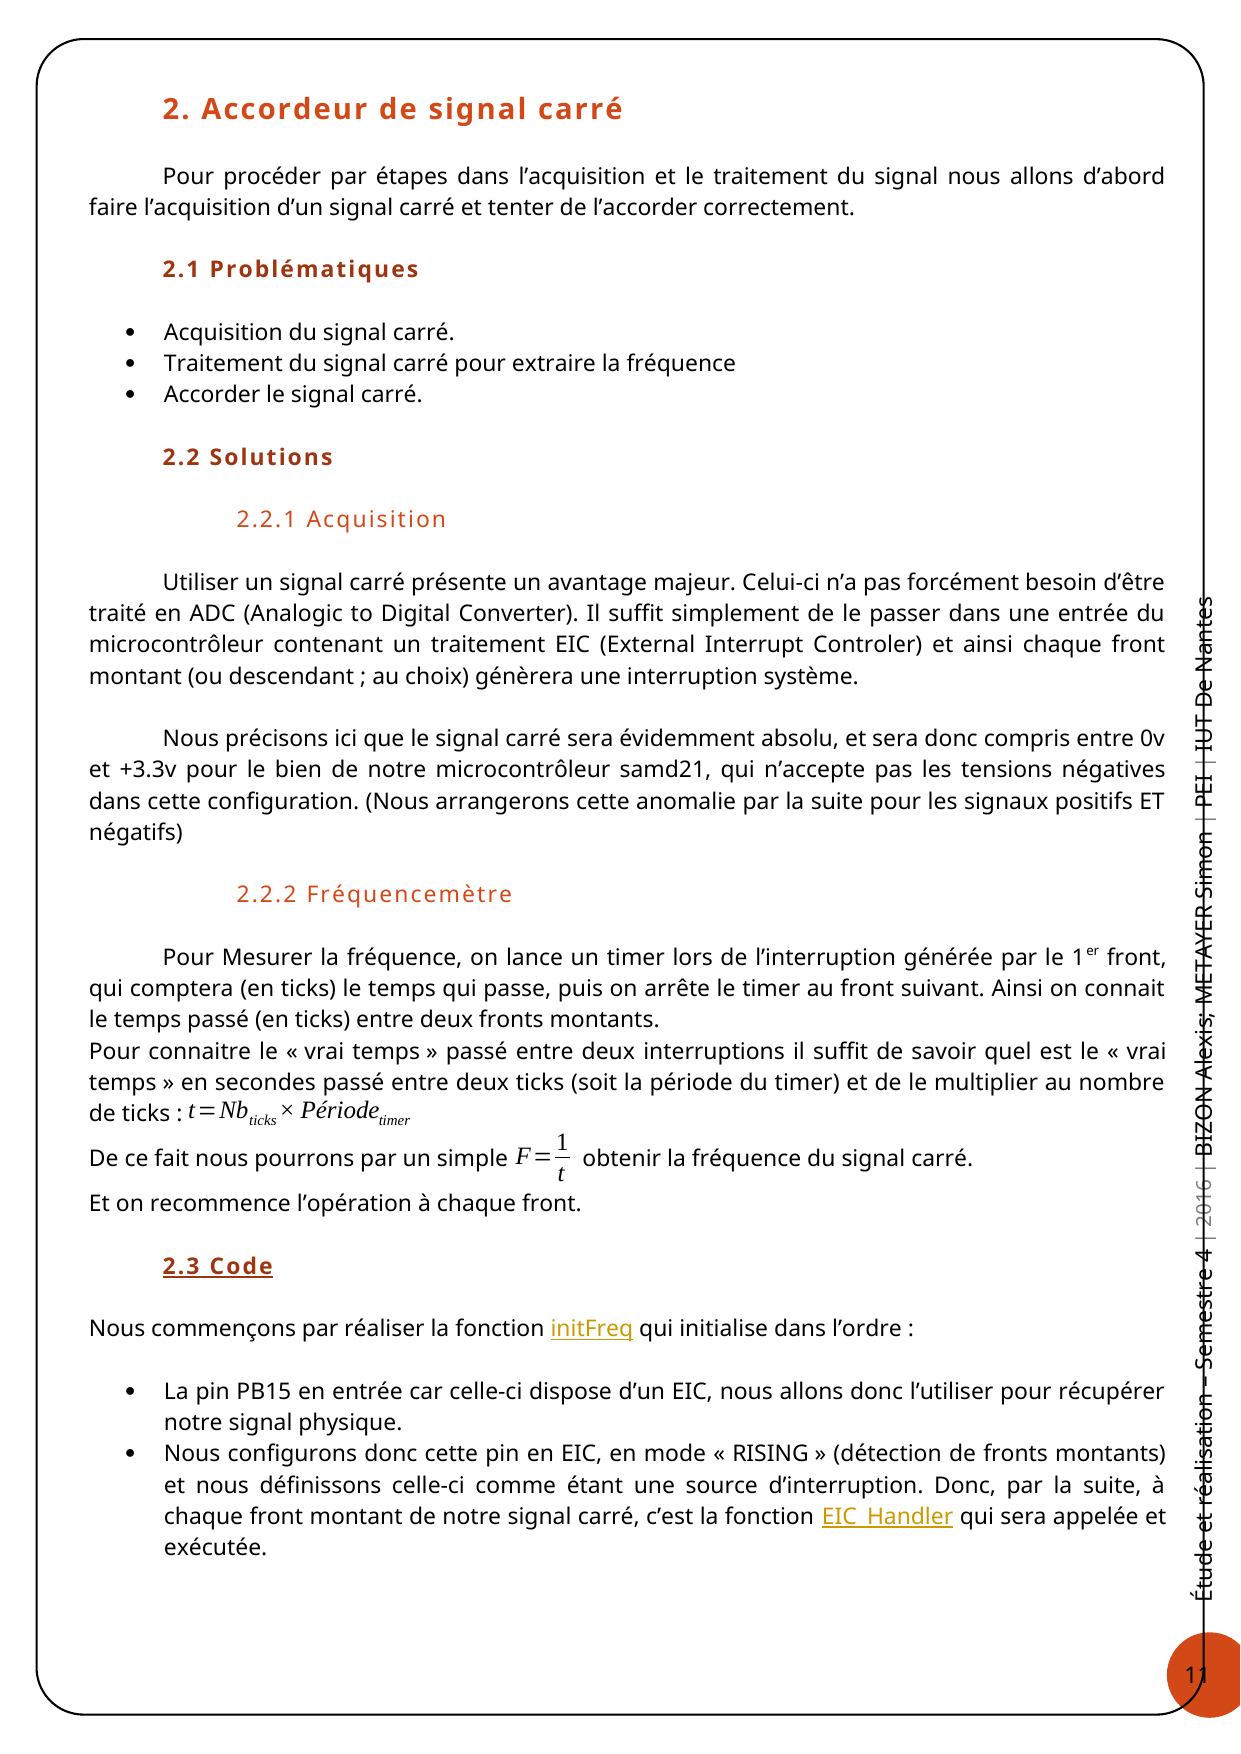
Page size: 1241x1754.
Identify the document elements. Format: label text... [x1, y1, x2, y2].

text Pour Mesurer la fréquence, on lance un timer lors de l’interruption générée par le 1er front, qui comptera (en ticks) le temps qui passe, puis on arrête le timer au front suivant. Ainsi on connait le temps passé (en ticks) entre deux fronts montants. [89, 941, 1166, 1034]
text Et on recommence l’opération à chaque front. [89, 1187, 1166, 1219]
subtitle 2.1 Problématiques [89, 253, 1166, 284]
text Nous précisons ici que le signal carré sera évidemment absolu, et sera donc compris entre 0v et +3.3v pour le bien de notre microcontrôleur samd21, qui n’accepte pas les tensions négatives dans cette configuration. (Nous arrangerons cette anomalie par la suite pour les signaux positifs ET négatifs) [89, 722, 1166, 847]
text Pour connaitre le « vrai temps » passé entre deux interruptions il suffit de savoir quel est le « vrai temps » en secondes passé entre deux ticks (soit la période du timer) et de le multiplier au nombre de ticks : [89, 1034, 1166, 1128]
list Traitement du signal carré pour extraire la fréquence [126, 347, 1166, 378]
subtitle 2.2 Solutions [89, 441, 1166, 472]
subtitle 2.2.2 Fréquencemètre [236, 878, 1166, 909]
list Nous configurons donc cette pin en EIC, en mode « RISING » (détection de fronts montants) et nous définissons celle-ci comme étant une source d’interruption. Donc, par la suite, à chaque front montant de notre signal carré, c’est la fonction EIC_Handler qui sera appelée et exécutée. [126, 1437, 1166, 1562]
list La pin PB15 en entrée car celle-ci dispose d’un EIC, nous allons donc l’utiliser pour récupérer notre signal physique. [126, 1375, 1166, 1437]
subtitle 2. Accordeur de signal carré [89, 89, 1166, 128]
text Pour procéder par étapes dans l’acquisition et le traitement du signal nous allons d’abord faire l’acquisition d’un signal carré et tenter de l’accorder correctement. [89, 159, 1166, 222]
subtitle 2.3 Code [89, 1250, 1166, 1281]
text De ce fait nous pourrons par un simple obtenir la fréquence du signal carré. [89, 1128, 1166, 1187]
subtitle 2.2.1 Acquisition [236, 503, 1166, 534]
list Accorder le signal carré. [126, 378, 1166, 409]
text Nous commençons par réaliser la fonction initFreq qui initialise dans l’ordre : [89, 1312, 1166, 1344]
text Utiliser un signal carré présente un avantage majeur. Celui-ci n’a pas forcément besoin d’être traité en ADC (Analogic to Digital Converter). Il suffit simplement de le passer dans une entrée du microcontrôleur contenant un traitement EIC (External Interrupt Controler) et ainsi chaque front montant (ou descendant ; au choix) génèrera une interruption système. [89, 566, 1166, 691]
list Acquisition du signal carré. [126, 316, 1166, 347]
